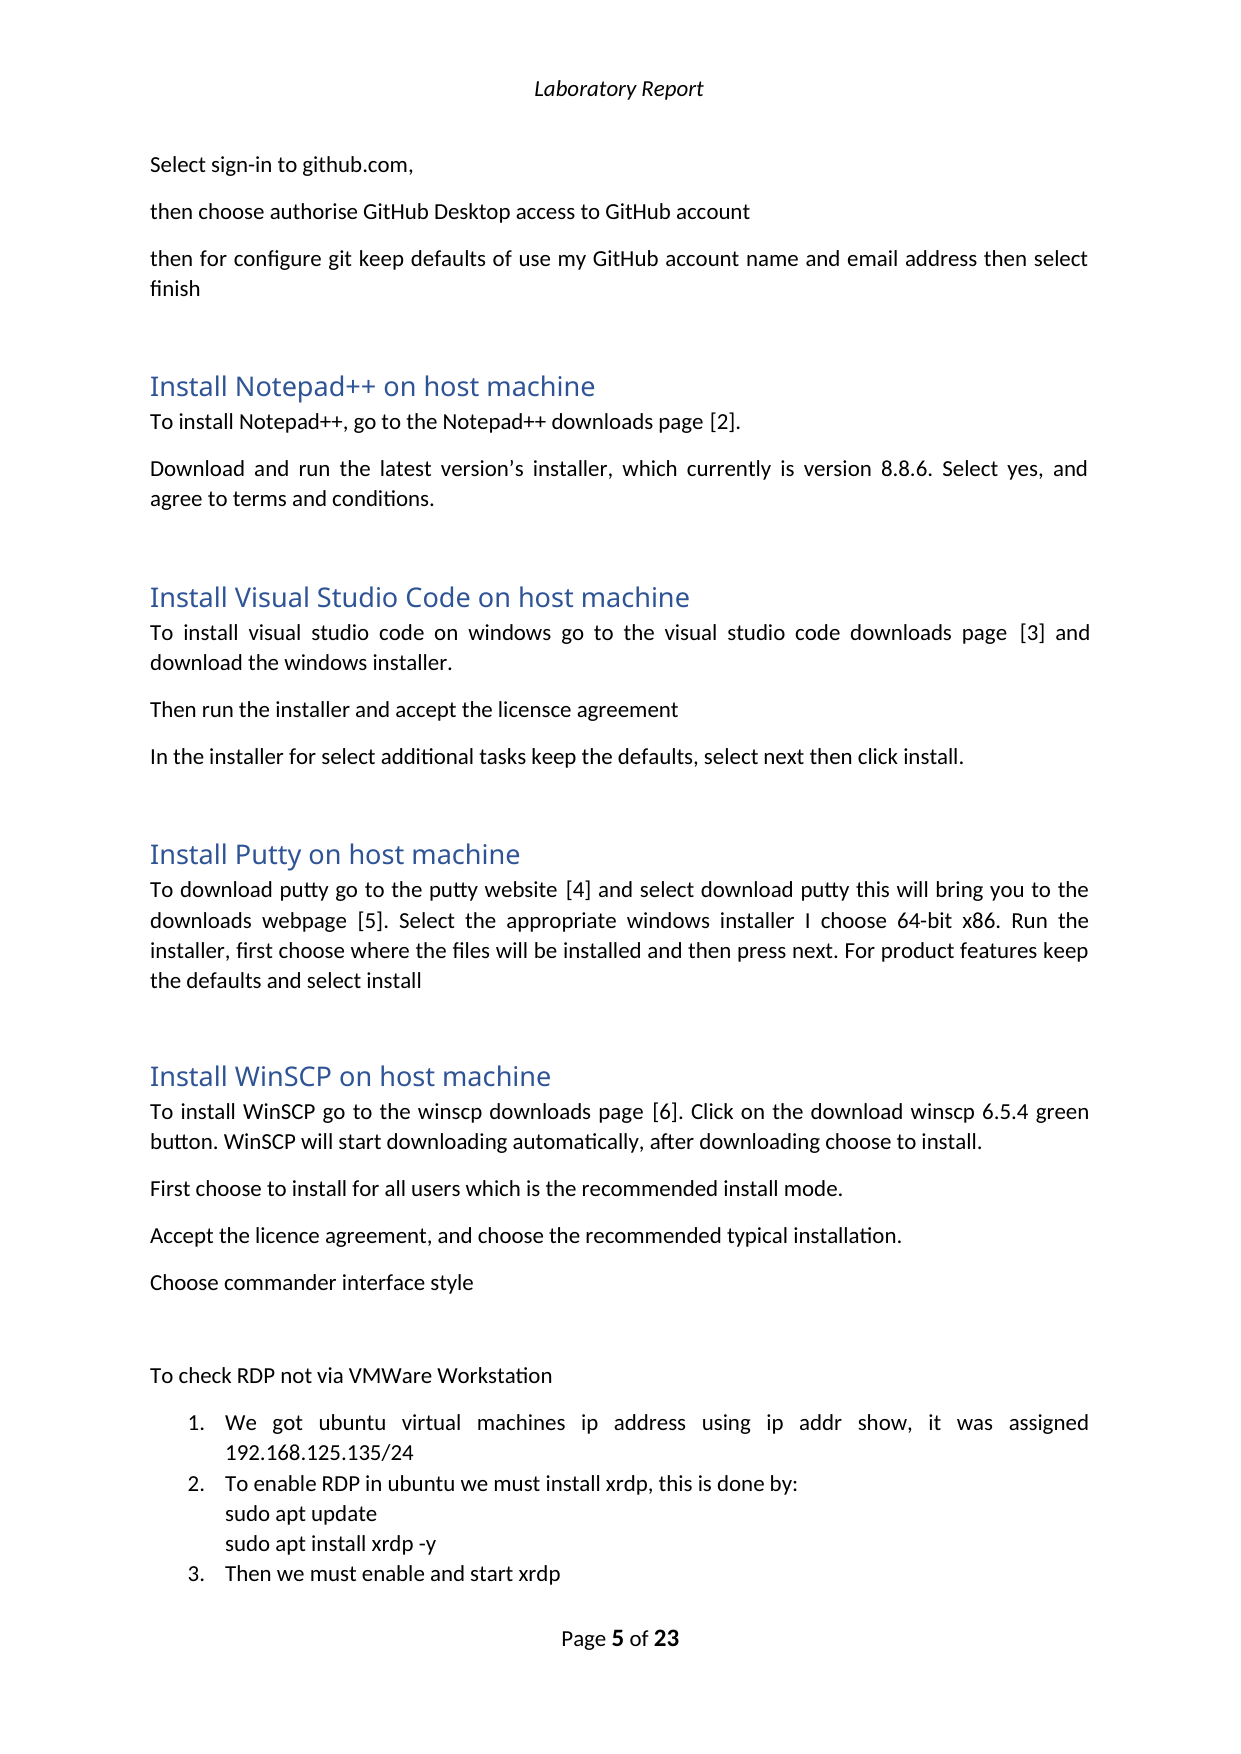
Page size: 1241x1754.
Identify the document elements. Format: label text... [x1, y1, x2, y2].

subtitle Install Visual Studio Code on host machine [150, 578, 1090, 615]
text In the installer for select additional tasks keep the defaults, select next then click install. [150, 742, 1090, 770]
text Select sign-in to github.com, [150, 150, 1090, 178]
text First choose to install for all users which is the recommended install mode. [150, 1174, 1090, 1202]
text then for configure git keep defaults of use my GitHub account name and email address then select finish [150, 244, 1090, 302]
text To install Notepad++, go to the Notepad++ downloads page . [150, 407, 1090, 436]
text To download putty go to the putty website and select download putty this will bring you to the downloads webpage . Select the appropriate windows installer I choose 64-bit x86. Run the installer, first choose where the files will be installed and then press next. For product features keep the defaults and select install [150, 876, 1090, 994]
list Then we must enable and start xrdp [187, 1559, 1090, 1587]
subtitle Install WinSCP on host machine [150, 1057, 1090, 1094]
text Download and run the latest version’s installer, which currently is version 8.8.6. Select yes, and agree to terms and conditions. [150, 454, 1090, 513]
subtitle Install Putty on host machine [150, 836, 1090, 873]
subtitle Install Notepad++ on host machine [150, 368, 1090, 404]
text To check RDP not via VMWare Workstation [150, 1361, 1090, 1389]
text Choose commander interface style [150, 1268, 1090, 1296]
text To install visual studio code on windows go to the visual studio code downloads page and download the windows installer. [150, 618, 1090, 676]
list To enable RDP in ubuntu we must install xrdp, this is done by: [187, 1469, 1090, 1497]
text To install WinSCP go to the winscp downloads page . Click on the download winscp 6.5.4 green button. WinSCP will start downloading automatically, after downloading choose to install. [150, 1097, 1090, 1155]
text Accept the licence agreement, and choose the recommended typical installation. [150, 1221, 1090, 1249]
list sudo apt update [225, 1499, 1090, 1527]
text Then run the installer and accept the licensce agreement [150, 695, 1090, 723]
text then choose authorise GitHub Desktop access to GitHub account [150, 197, 1090, 225]
list We got ubuntu virtual machines ip address using ip addr show, it was assigned 192.168.125.135/24 [187, 1408, 1090, 1467]
list sudo apt install xrdp -y [225, 1529, 1090, 1557]
